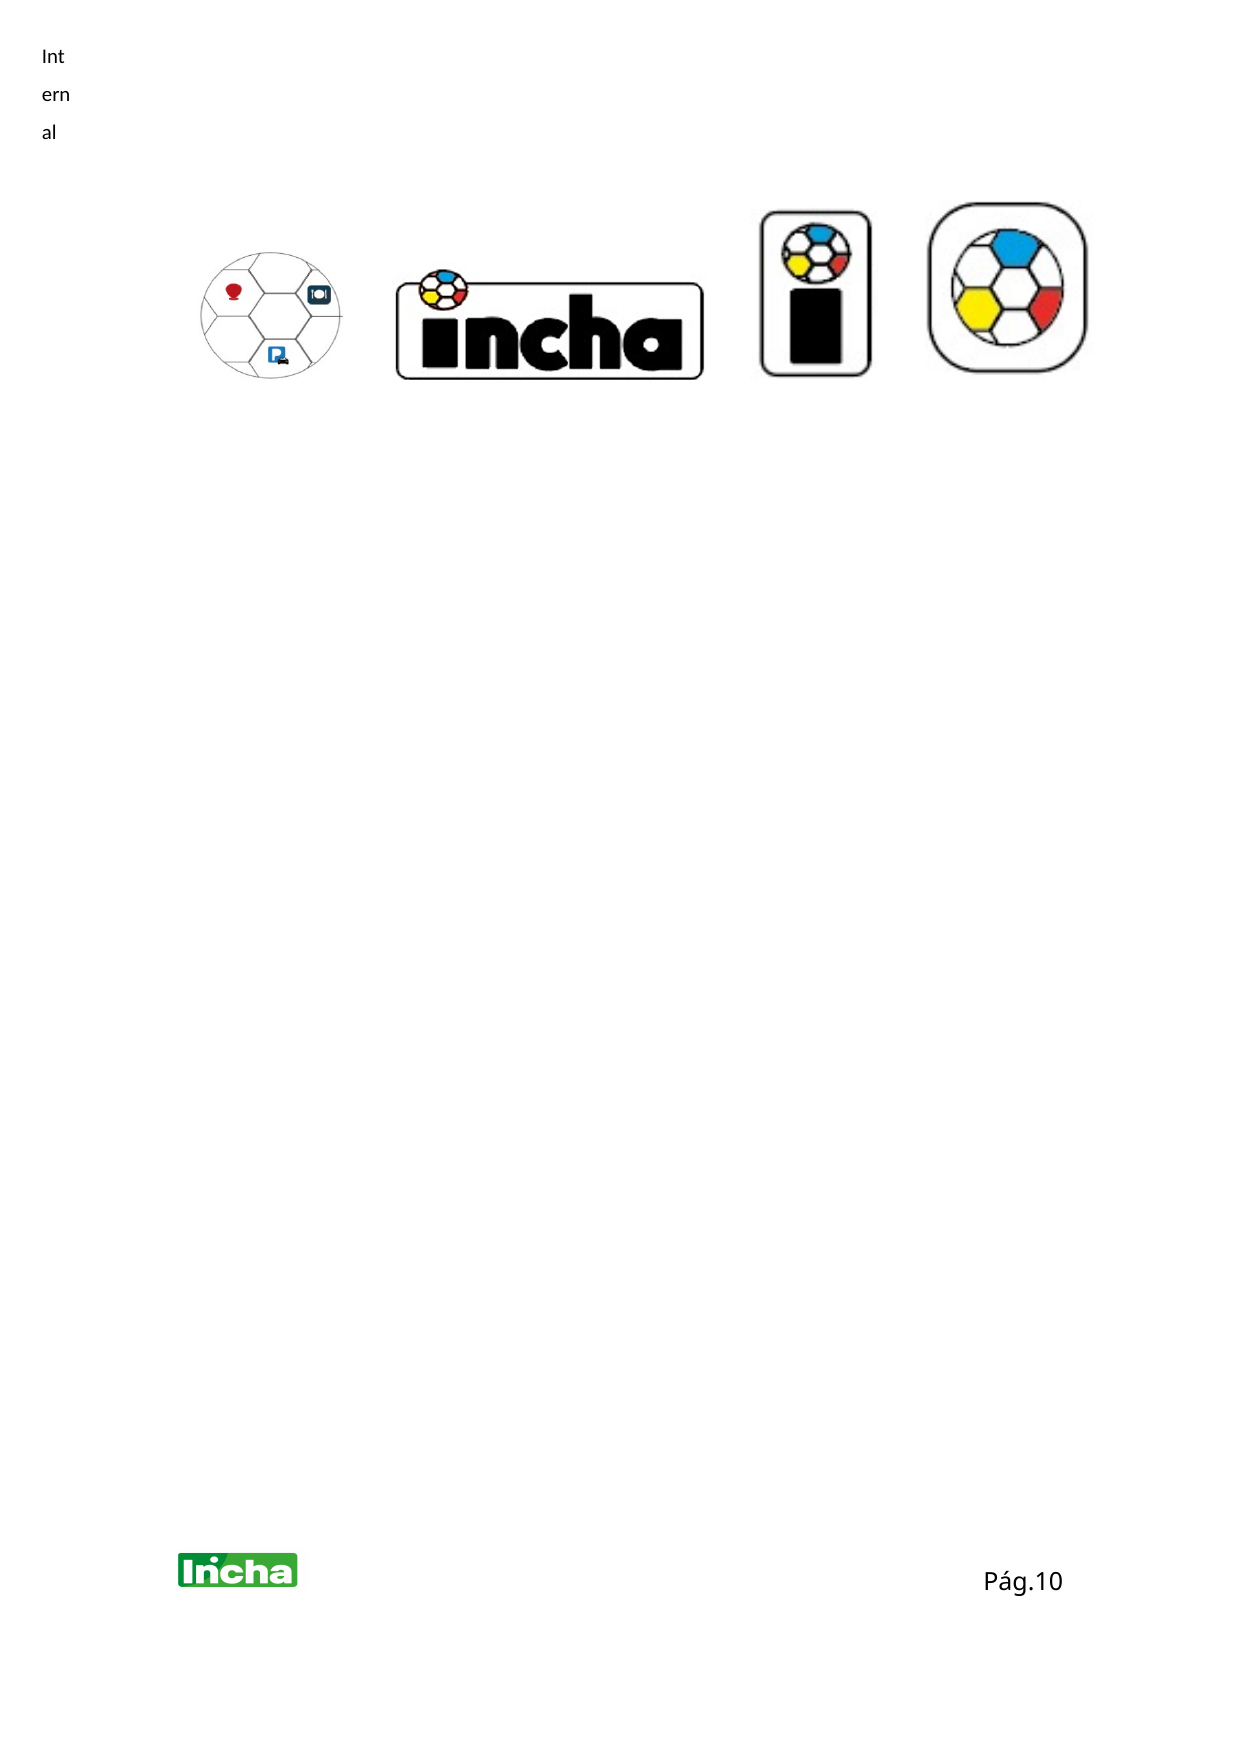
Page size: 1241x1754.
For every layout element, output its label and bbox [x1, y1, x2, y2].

picture [749, 200, 882, 383]
picture [177, 1547, 309, 1591]
picture [388, 263, 709, 383]
picture [190, 247, 344, 382]
picture [924, 200, 1097, 383]
